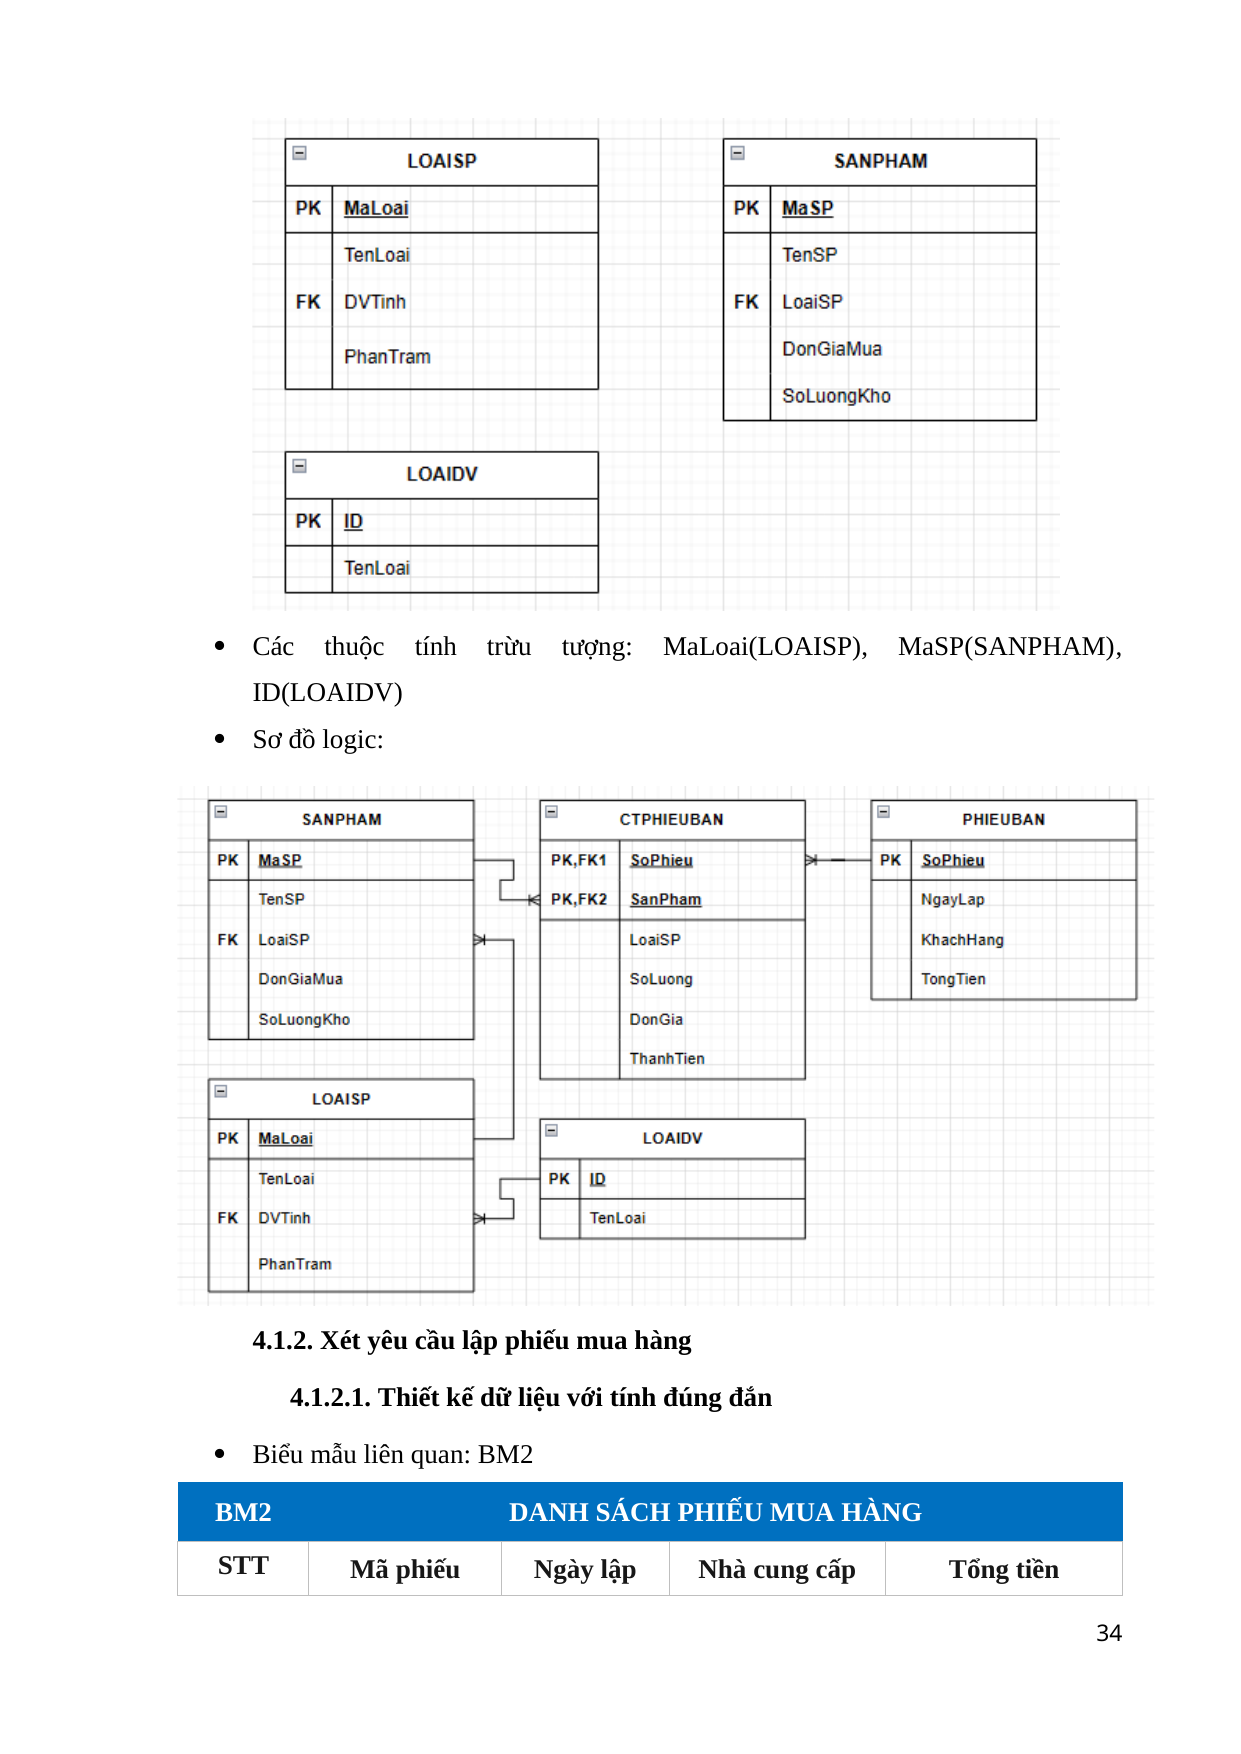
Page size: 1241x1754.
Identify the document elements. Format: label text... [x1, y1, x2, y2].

table_cell Mã phiếu [309, 1542, 501, 1595]
list Sơ đồ logic: [215, 723, 1122, 754]
table_cell STT [178, 1542, 308, 1595]
text Xét yêu cầu lập phiếu mua hàng [252, 1324, 1122, 1355]
table_cell Tổng tiền [886, 1542, 1122, 1595]
text Thiết kế dữ liệu với tính đúng đắn [290, 1381, 1122, 1412]
picture [252, 118, 1060, 611]
table_cell Ngày lập [502, 1542, 669, 1595]
list Biểu mẫu liên quan: BM2 [215, 1438, 1122, 1470]
table_header DANH SÁCH PHIẾU MUA HÀNG [309, 1482, 1123, 1541]
table_cell Nhà cung cấp [670, 1542, 885, 1595]
list Các thuộc tính trừu tượng: MaLoai(LOAISP), MaSP(SANPHAM), ID(LOAIDV) [215, 629, 1122, 707]
table_header BM2 [178, 1482, 309, 1541]
picture [177, 786, 1155, 1306]
